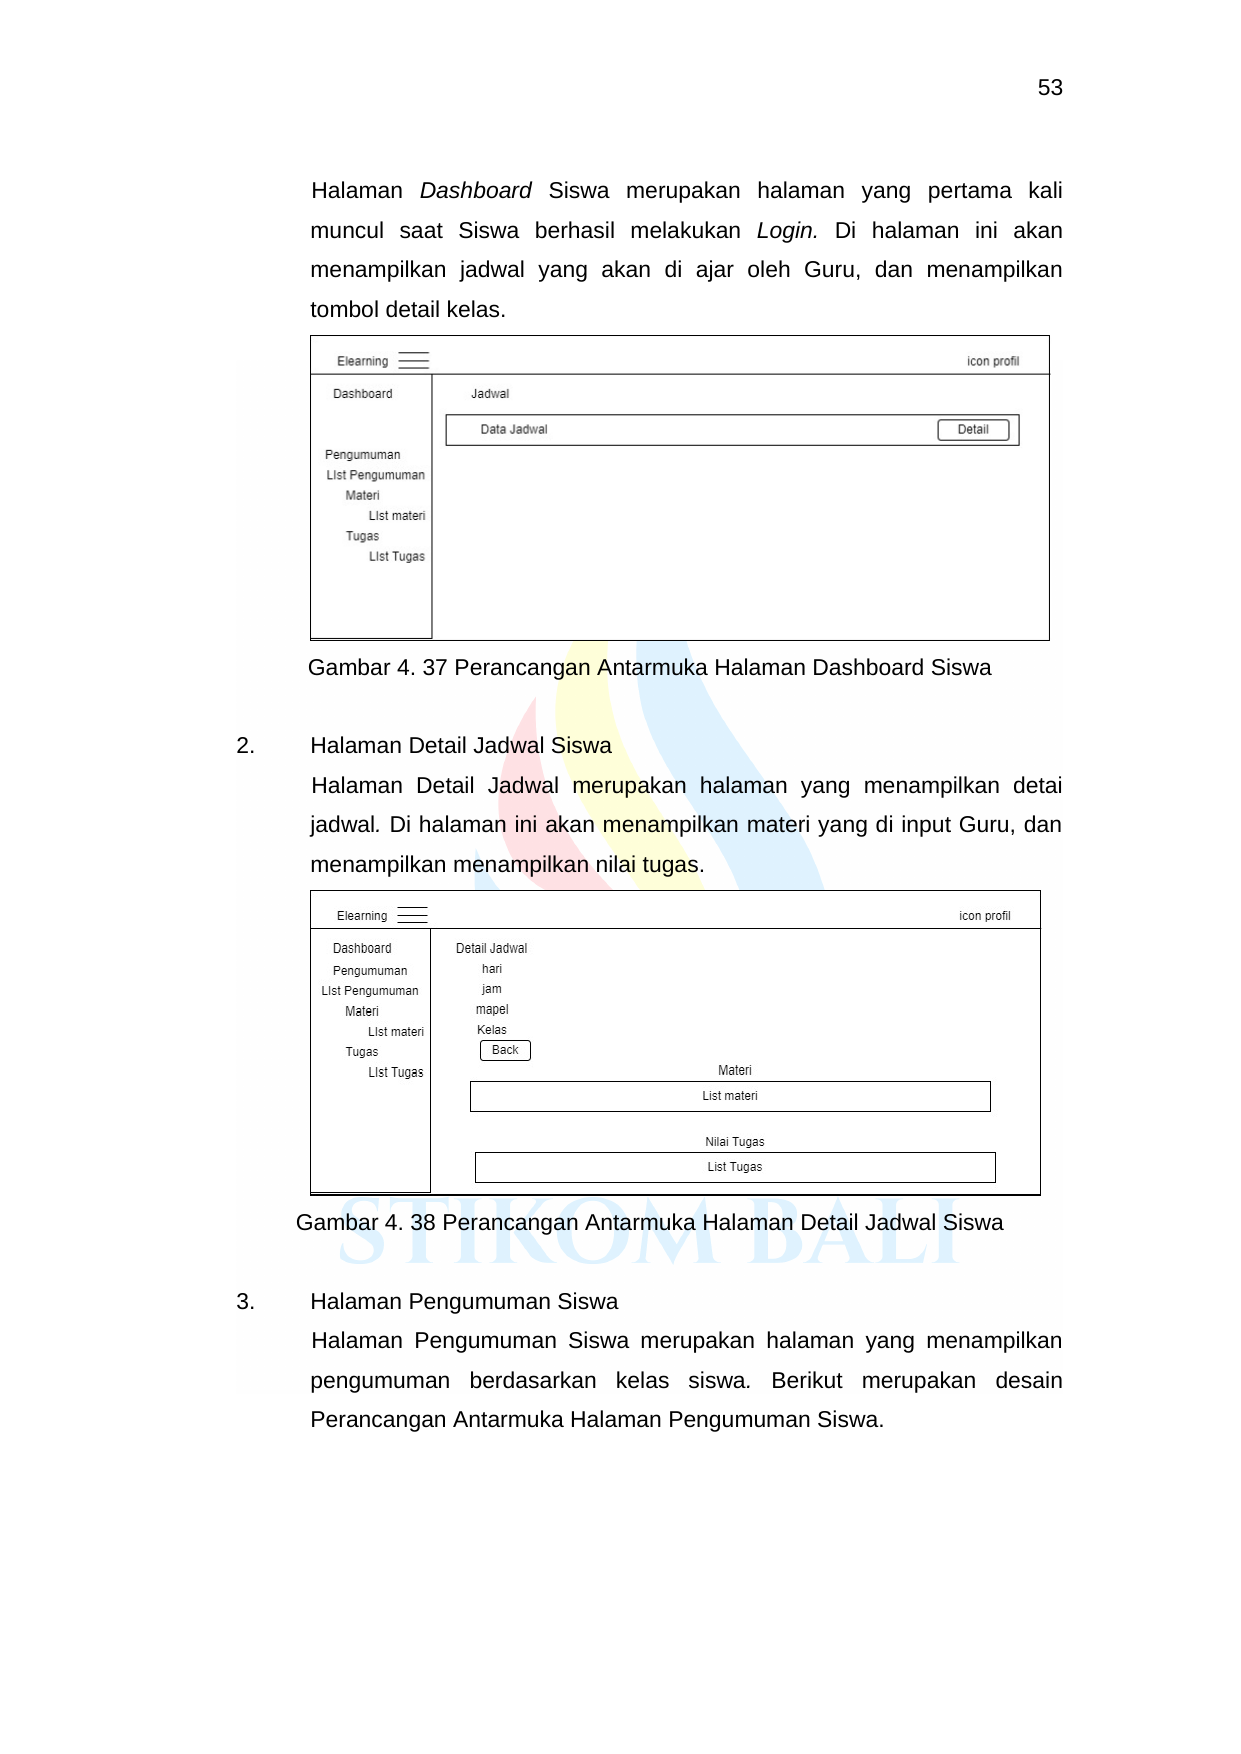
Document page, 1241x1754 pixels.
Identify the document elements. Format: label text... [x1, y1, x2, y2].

text Halaman Detail Jadwal merupakan halaman yang menampilkan detai jadwal. Di halaman ini akan menampilkan materi yang di input Guru, dan menampilkan menampilkan nilai tugas. [310, 772, 1063, 877]
text Halaman Dashboard Siswa merupakan halaman yang pertama kali muncul saat Siswa berhasil melakukan Login. Di halaman ini akan menampilkan jadwal yang akan di ajar oleh Guru, dan menampilkan tombol detail kelas. [310, 177, 1063, 322]
text Halaman Pengumuman Siswa merupakan halaman yang menampilkan pengumuman berdasarkan kelas siswa. Berikut merupakan desain Perancangan Antarmuka Halaman Pengumuman Siswa. [310, 1327, 1063, 1432]
list Halaman Pengumuman Siswa [236, 1288, 1063, 1314]
picture [310, 335, 1052, 641]
list Halaman Detail Jadwal Siswa [236, 732, 1063, 759]
picture [310, 890, 1042, 1196]
